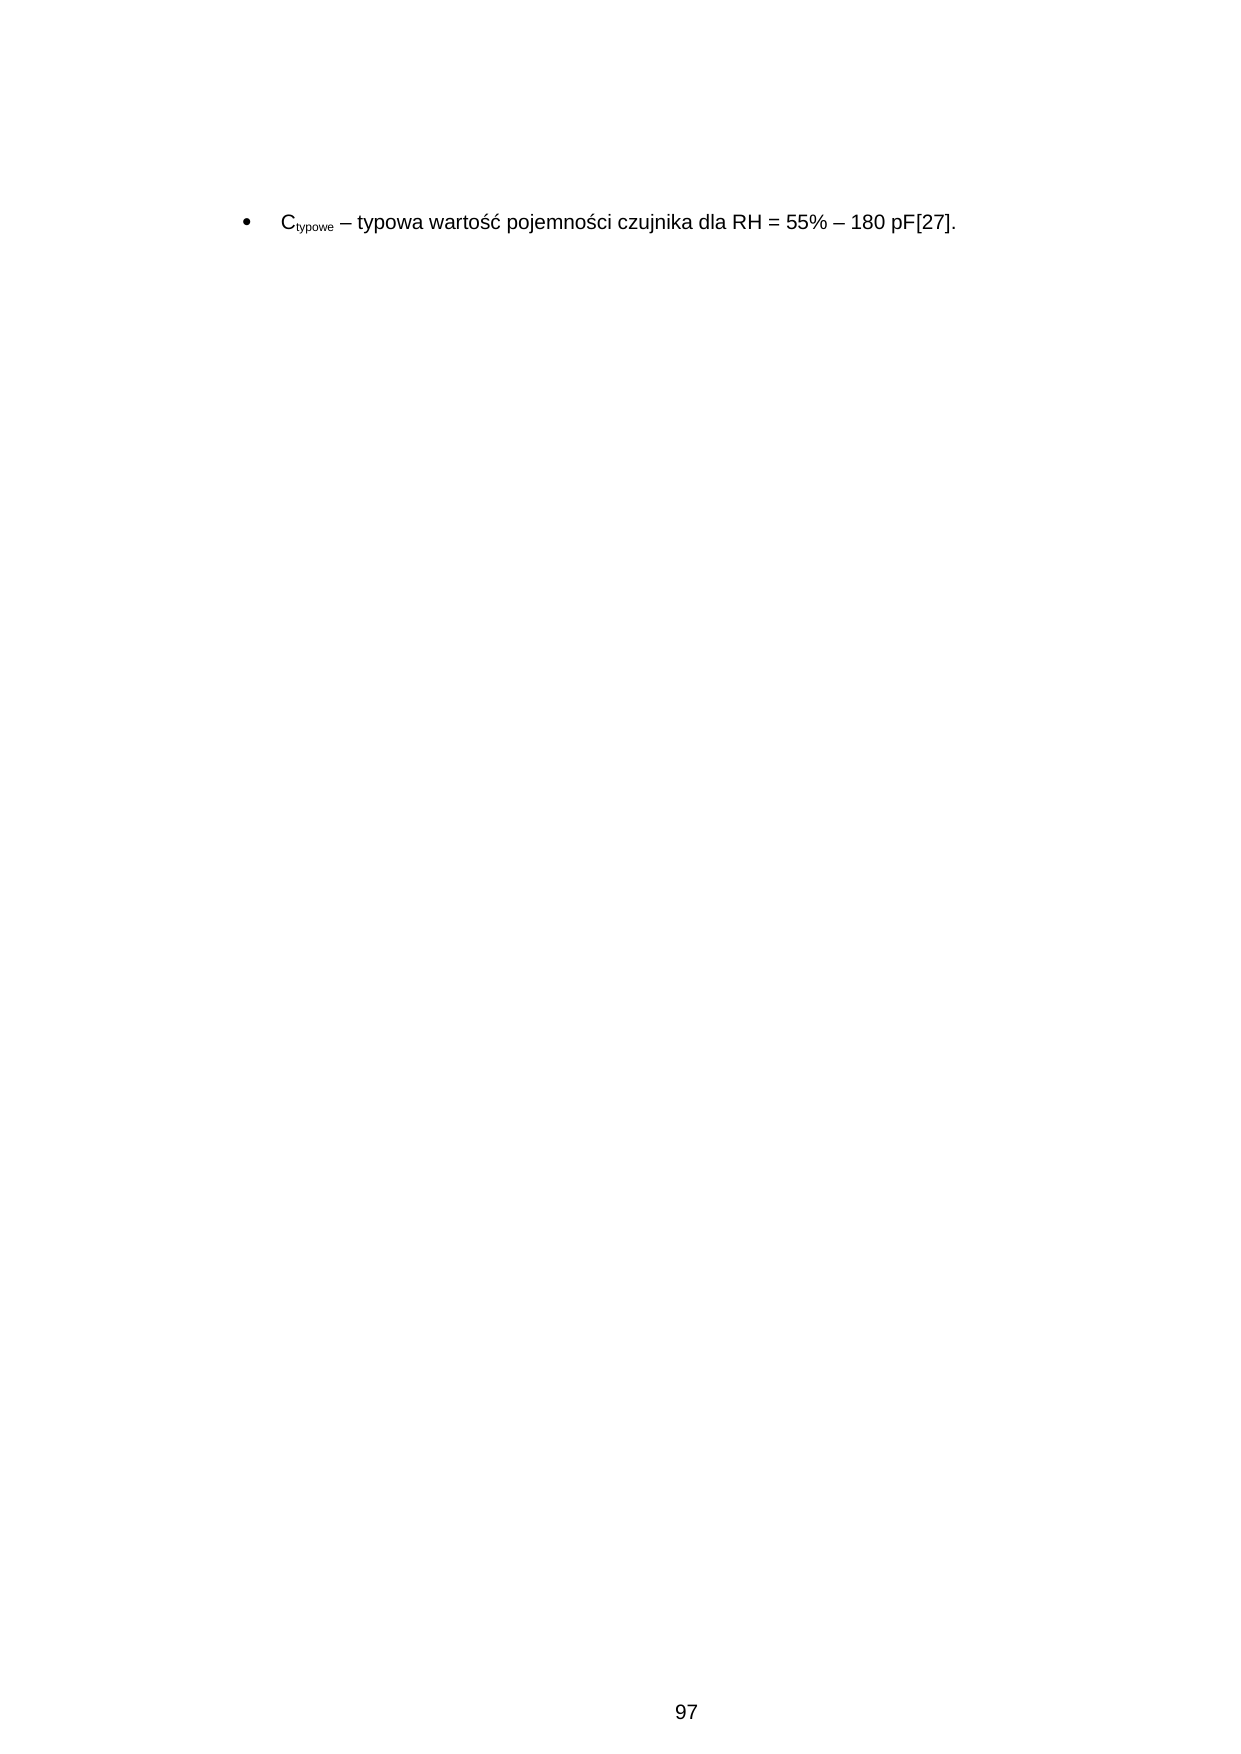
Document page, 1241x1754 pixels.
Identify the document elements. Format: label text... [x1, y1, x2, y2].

list Ctypowe – typowa wartość pojemności czujnika dla RH = 55% – 180 pF[27]. [243, 210, 1092, 234]
